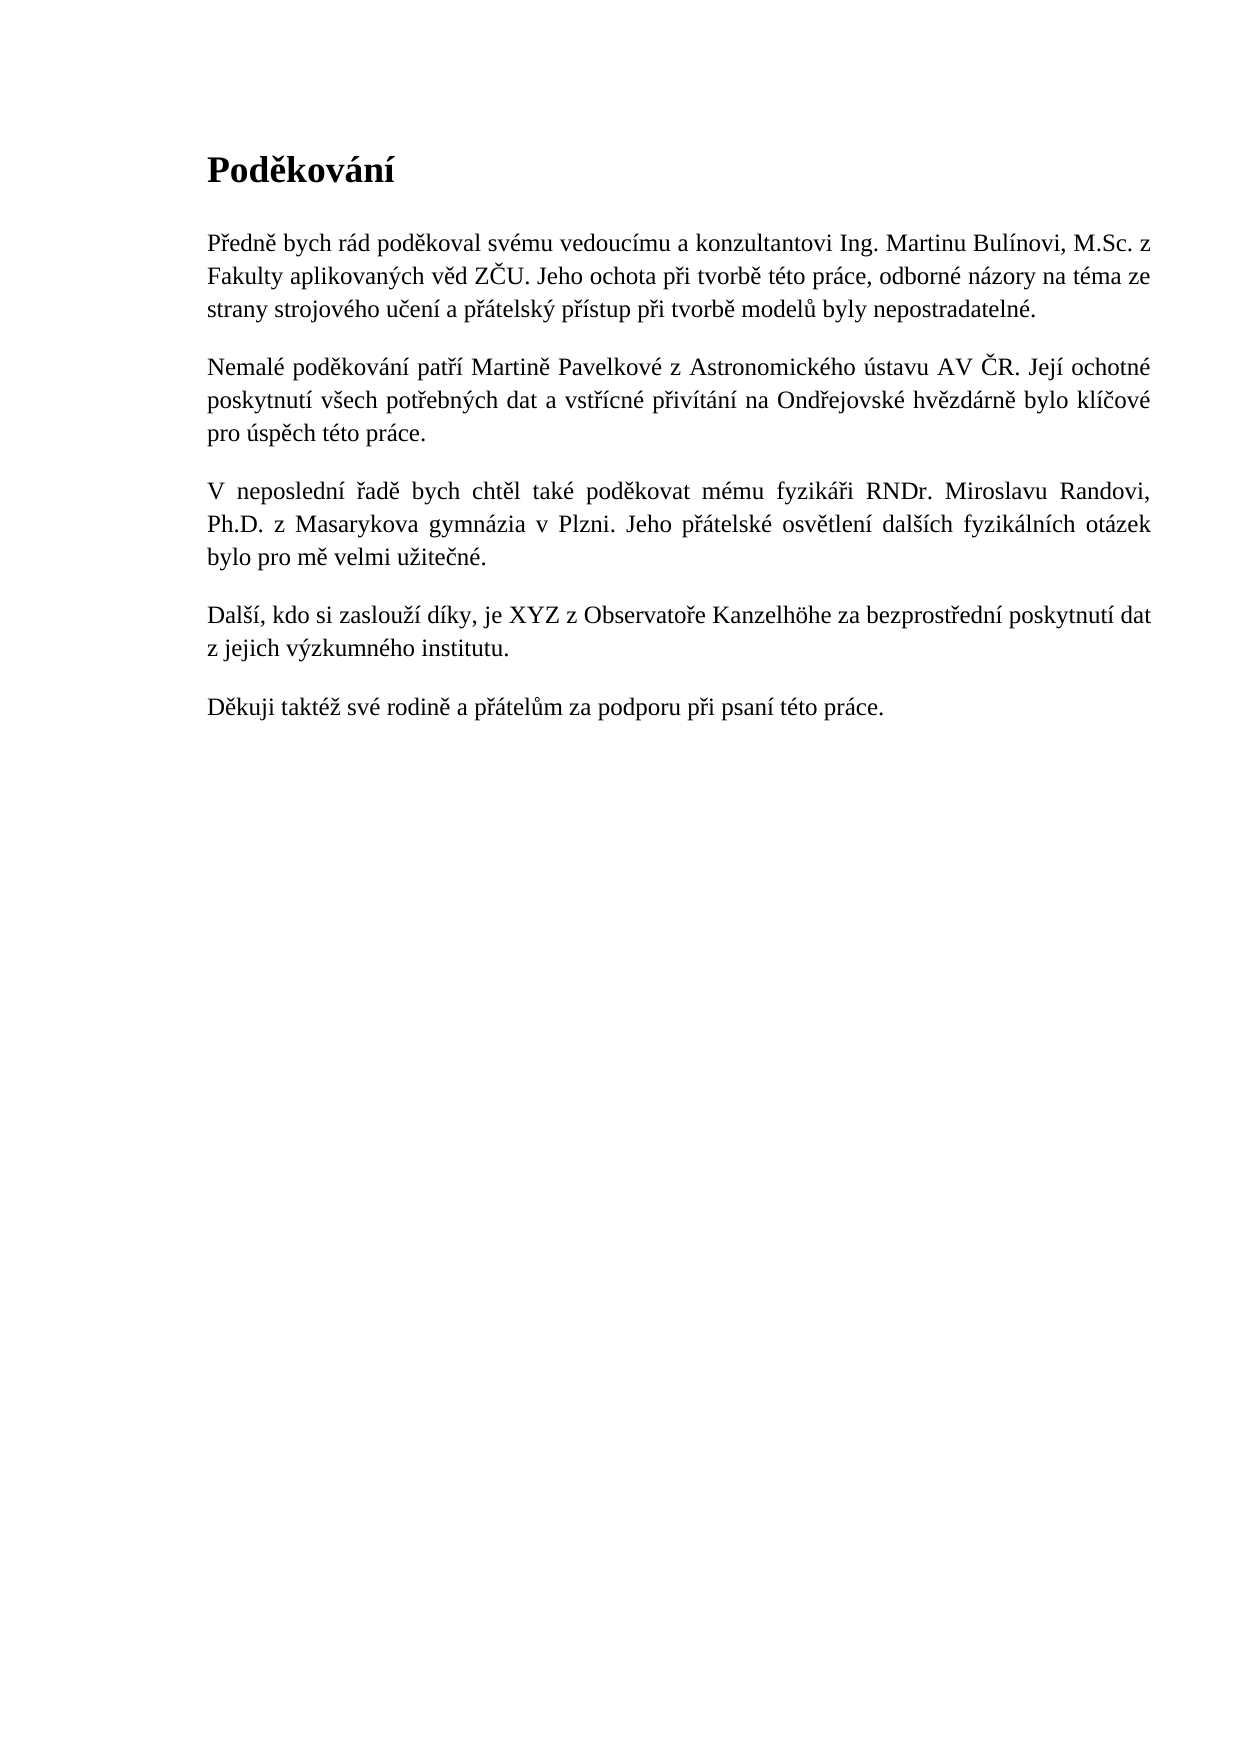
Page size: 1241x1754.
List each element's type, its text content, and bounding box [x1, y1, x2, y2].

text Děkuji taktéž své rodině a přátelům za podporu při psaní této práce. [207, 692, 1152, 720]
text V neposlední řadě bych chtěl také poděkovat mému fyzikáři RNDr. Miroslavu Randovi, Ph.D. z Masarykova gymnázia v Plzni. Jeho přátelské osvětlení dalších fyzikálních otázek bylo pro mě velmi užitečné. [207, 476, 1152, 571]
text Předně bych rád poděkoval svému vedoucímu a konzultantovi Ing. Martinu Bulínovi, M.Sc. z Fakulty aplikovaných věd ZČU. Jeho ochota při tvorbě této práce, odborné názory na téma ze strany strojového učení a přátelský přístup při tvorbě modelů byly nepostradatelné. [207, 228, 1152, 323]
text Poděkování [207, 148, 1152, 191]
text Nemalé poděkování patří Martině Pavelkové z Astronomického ústavu AV ČR. Její ochotné poskytnutí všech potřebných dat a vstřícné přivítání na Ondřejovské hvězdárně bylo klíčové pro úspěch této práce. [207, 352, 1152, 447]
text Další, kdo si zaslouží díky, je XYZ z Observatoře Kanzelhöhe za bezprostřední poskytnutí dat z jejich výzkumného institutu. [207, 601, 1152, 662]
